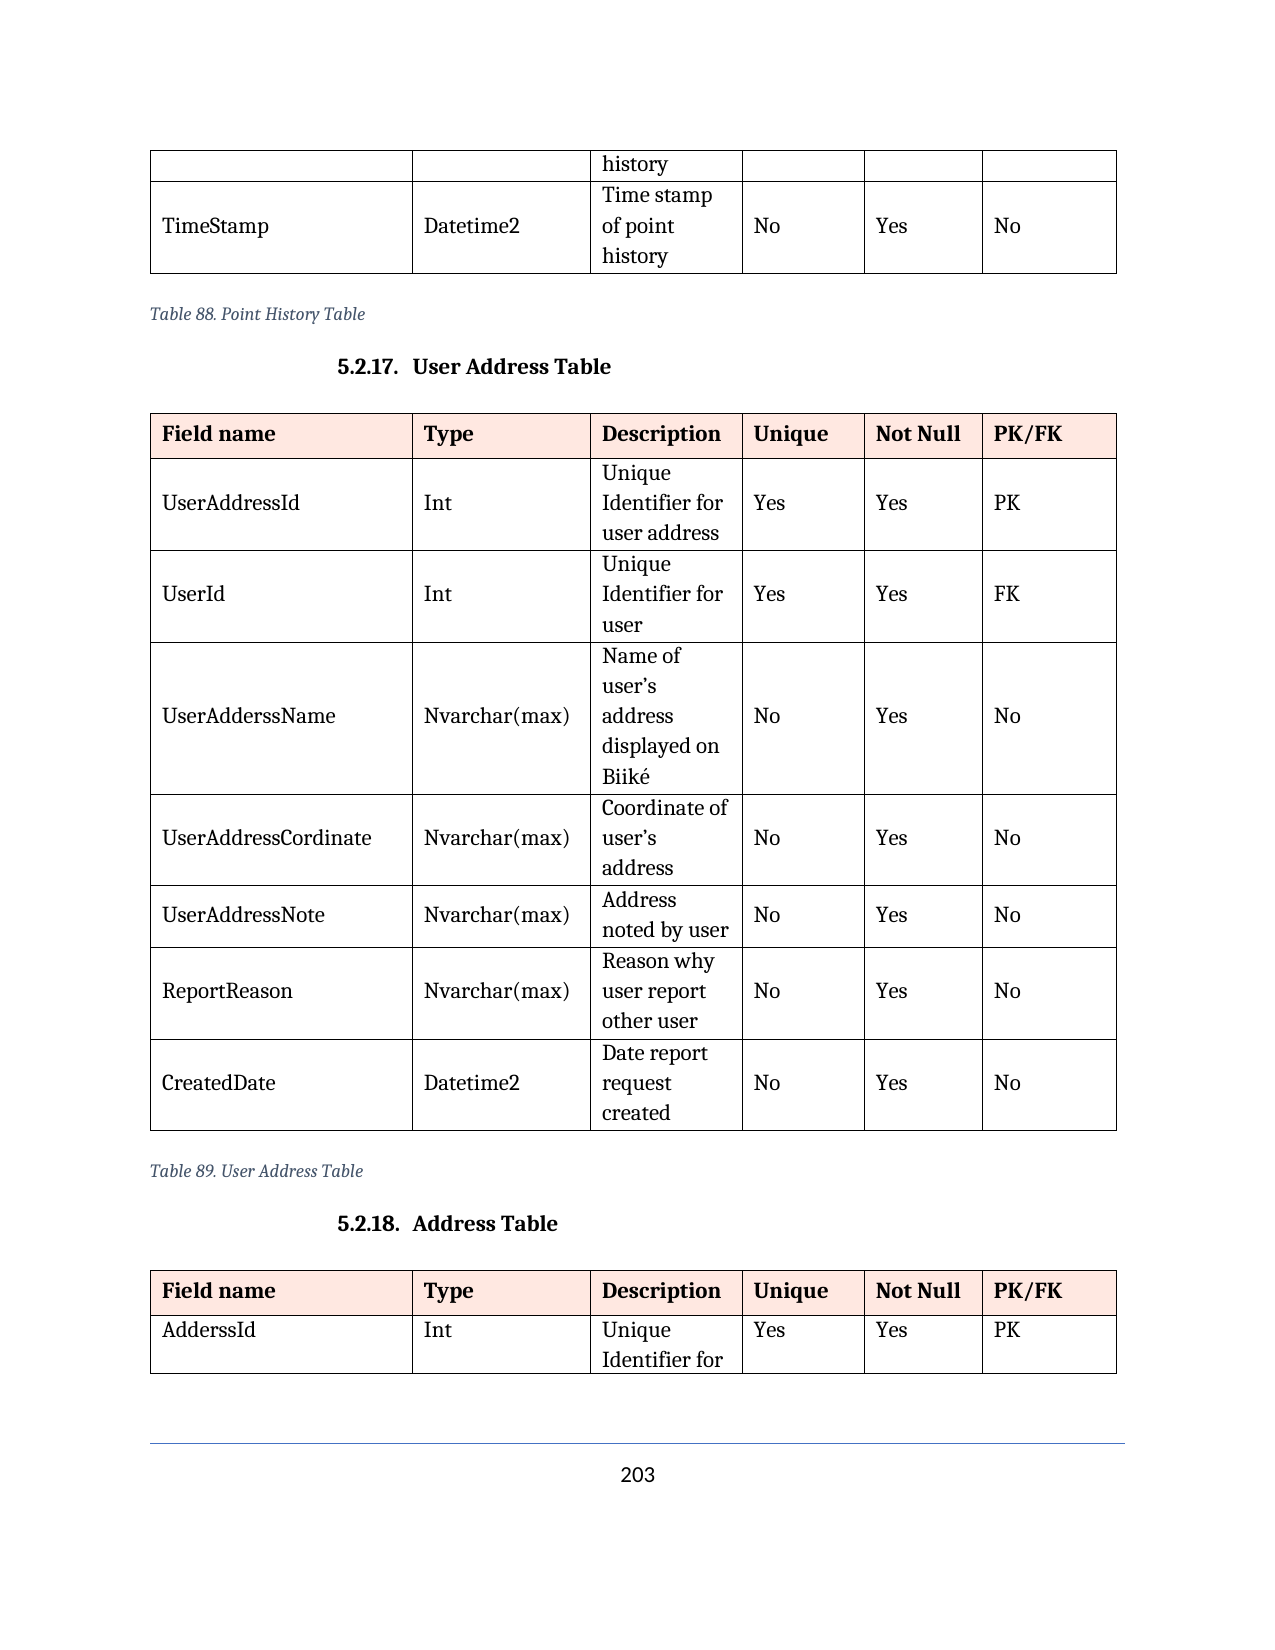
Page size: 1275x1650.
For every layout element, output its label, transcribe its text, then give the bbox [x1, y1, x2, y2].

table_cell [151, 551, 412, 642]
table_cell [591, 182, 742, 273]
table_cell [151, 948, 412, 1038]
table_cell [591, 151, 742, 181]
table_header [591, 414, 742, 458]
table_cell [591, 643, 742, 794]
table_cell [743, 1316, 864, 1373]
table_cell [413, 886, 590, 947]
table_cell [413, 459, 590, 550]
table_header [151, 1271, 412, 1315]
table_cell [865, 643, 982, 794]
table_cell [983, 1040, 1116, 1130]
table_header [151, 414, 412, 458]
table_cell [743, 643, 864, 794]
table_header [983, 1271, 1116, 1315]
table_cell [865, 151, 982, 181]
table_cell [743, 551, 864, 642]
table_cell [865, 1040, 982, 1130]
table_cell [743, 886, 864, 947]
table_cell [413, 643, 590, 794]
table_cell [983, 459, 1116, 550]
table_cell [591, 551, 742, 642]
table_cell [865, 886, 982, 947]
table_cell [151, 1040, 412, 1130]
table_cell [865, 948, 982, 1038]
text Table 89. User Address Table [150, 1160, 1125, 1182]
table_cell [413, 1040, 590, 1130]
list Address Table [337, 1211, 1125, 1237]
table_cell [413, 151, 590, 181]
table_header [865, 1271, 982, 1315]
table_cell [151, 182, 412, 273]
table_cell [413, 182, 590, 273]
text Table 88. Point History Table [150, 303, 1125, 325]
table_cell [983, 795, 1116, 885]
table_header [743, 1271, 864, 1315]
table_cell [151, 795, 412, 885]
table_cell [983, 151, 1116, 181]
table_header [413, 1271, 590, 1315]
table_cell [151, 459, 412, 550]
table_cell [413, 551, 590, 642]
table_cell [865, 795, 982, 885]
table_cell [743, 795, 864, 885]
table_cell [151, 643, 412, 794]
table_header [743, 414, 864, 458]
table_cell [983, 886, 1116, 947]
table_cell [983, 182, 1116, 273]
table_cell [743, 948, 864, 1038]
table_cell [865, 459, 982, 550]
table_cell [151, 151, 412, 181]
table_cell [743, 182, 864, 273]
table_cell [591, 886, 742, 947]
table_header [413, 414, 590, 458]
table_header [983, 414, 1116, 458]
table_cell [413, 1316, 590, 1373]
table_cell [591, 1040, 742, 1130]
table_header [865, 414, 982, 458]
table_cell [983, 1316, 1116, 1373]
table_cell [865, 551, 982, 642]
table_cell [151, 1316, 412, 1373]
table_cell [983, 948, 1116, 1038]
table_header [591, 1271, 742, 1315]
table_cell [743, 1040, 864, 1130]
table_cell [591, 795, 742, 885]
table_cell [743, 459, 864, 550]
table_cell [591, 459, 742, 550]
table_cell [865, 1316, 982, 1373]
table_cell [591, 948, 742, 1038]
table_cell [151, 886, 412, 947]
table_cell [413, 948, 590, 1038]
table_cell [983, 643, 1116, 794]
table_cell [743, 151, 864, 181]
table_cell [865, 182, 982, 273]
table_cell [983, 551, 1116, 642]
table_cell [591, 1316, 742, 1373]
list User Address Table [337, 354, 1125, 380]
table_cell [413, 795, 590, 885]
